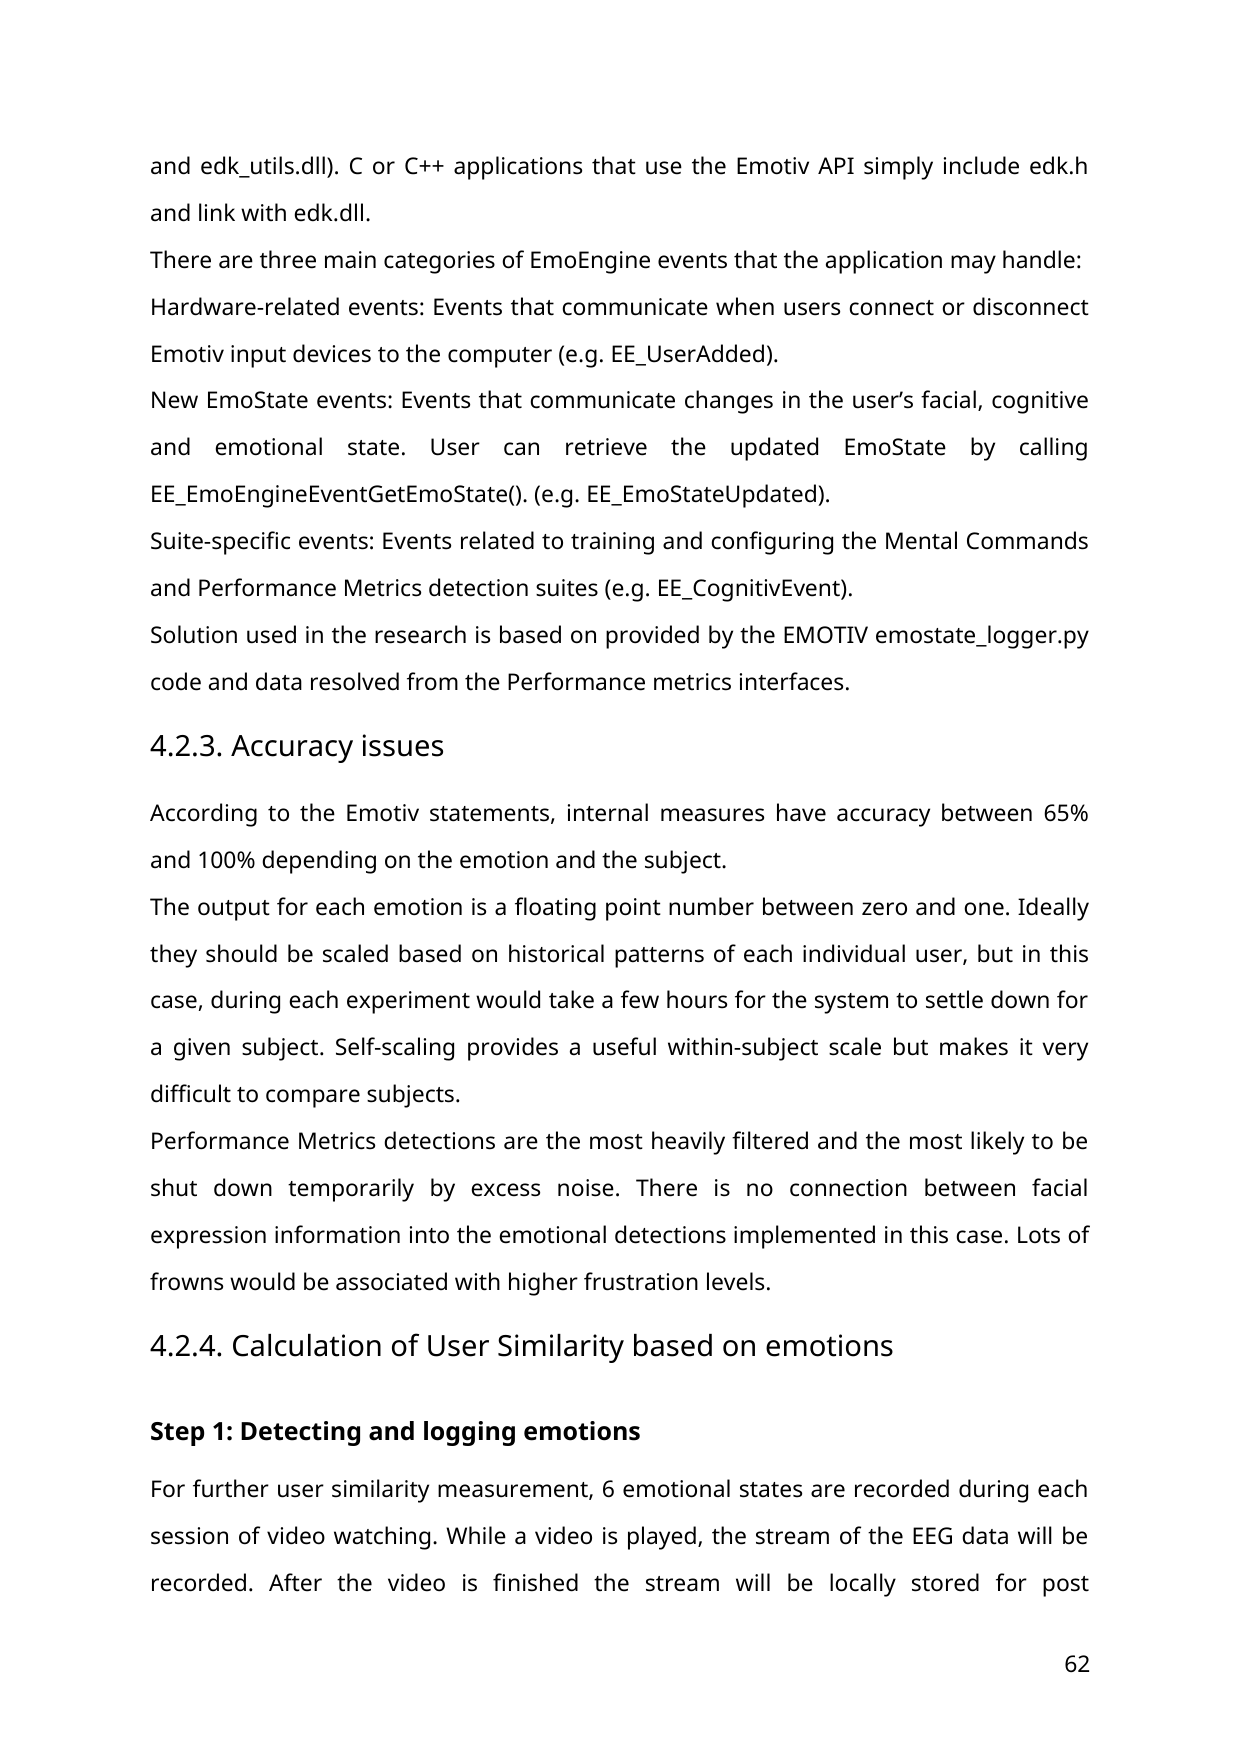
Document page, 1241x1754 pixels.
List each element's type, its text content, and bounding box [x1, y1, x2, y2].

text New EmoState events: Events that communicate changes in the user’s facial, cognitive and emotional state. User can retrieve the updated EmoState by calling EE_EmoEngineEventGetEmoState(). (e.g. EE_EmoStateUpdated). [150, 384, 1090, 509]
subtitle Step 1: Detecting and logging emotions [150, 1414, 1090, 1448]
text Performance Metrics detections are the most heavily filtered and the most likely to be shut down temporarily by excess noise. There is no connection between facial expression information into the emotional detections implemented in this case. Lots of frowns would be associated with higher frustration levels. [150, 1125, 1090, 1297]
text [150, 150, 1090, 228]
text According to the Emotiv statements, internal measures have accuracy between 65% and 100% depending on the emotion and the subject. [150, 797, 1090, 875]
text Solution used in the research is based on provided by the EMOTIV emostate_logger.py code and data resolved from the Performance metrics interfaces. [150, 619, 1090, 697]
text There are three main categories of EmoEngine events that the application may handle: [150, 244, 1090, 275]
subtitle Calculation of User Similarity based on emotions [150, 1325, 1090, 1365]
text The output for each emotion is a floating point number between zero and one. Ideally they should be scaled based on historical patterns of each individual user, but in this case, during each experiment would take a few hours for the system to settle down for a given subject. Self-scaling provides a useful within-subject scale but makes it very difficult to compare subjects. [150, 891, 1090, 1109]
text Hardware-related events: Events that communicate when users connect or disconnect Emotiv input devices to the computer (e.g. EE_UserAdded). [150, 291, 1090, 369]
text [150, 1473, 1090, 1598]
subtitle Accuracy issues [150, 725, 1090, 765]
text Suite-specific events: Events related to training and configuring the Mental Commands and Performance Metrics detection suites (e.g. EE_CognitivEvent). [150, 525, 1090, 603]
